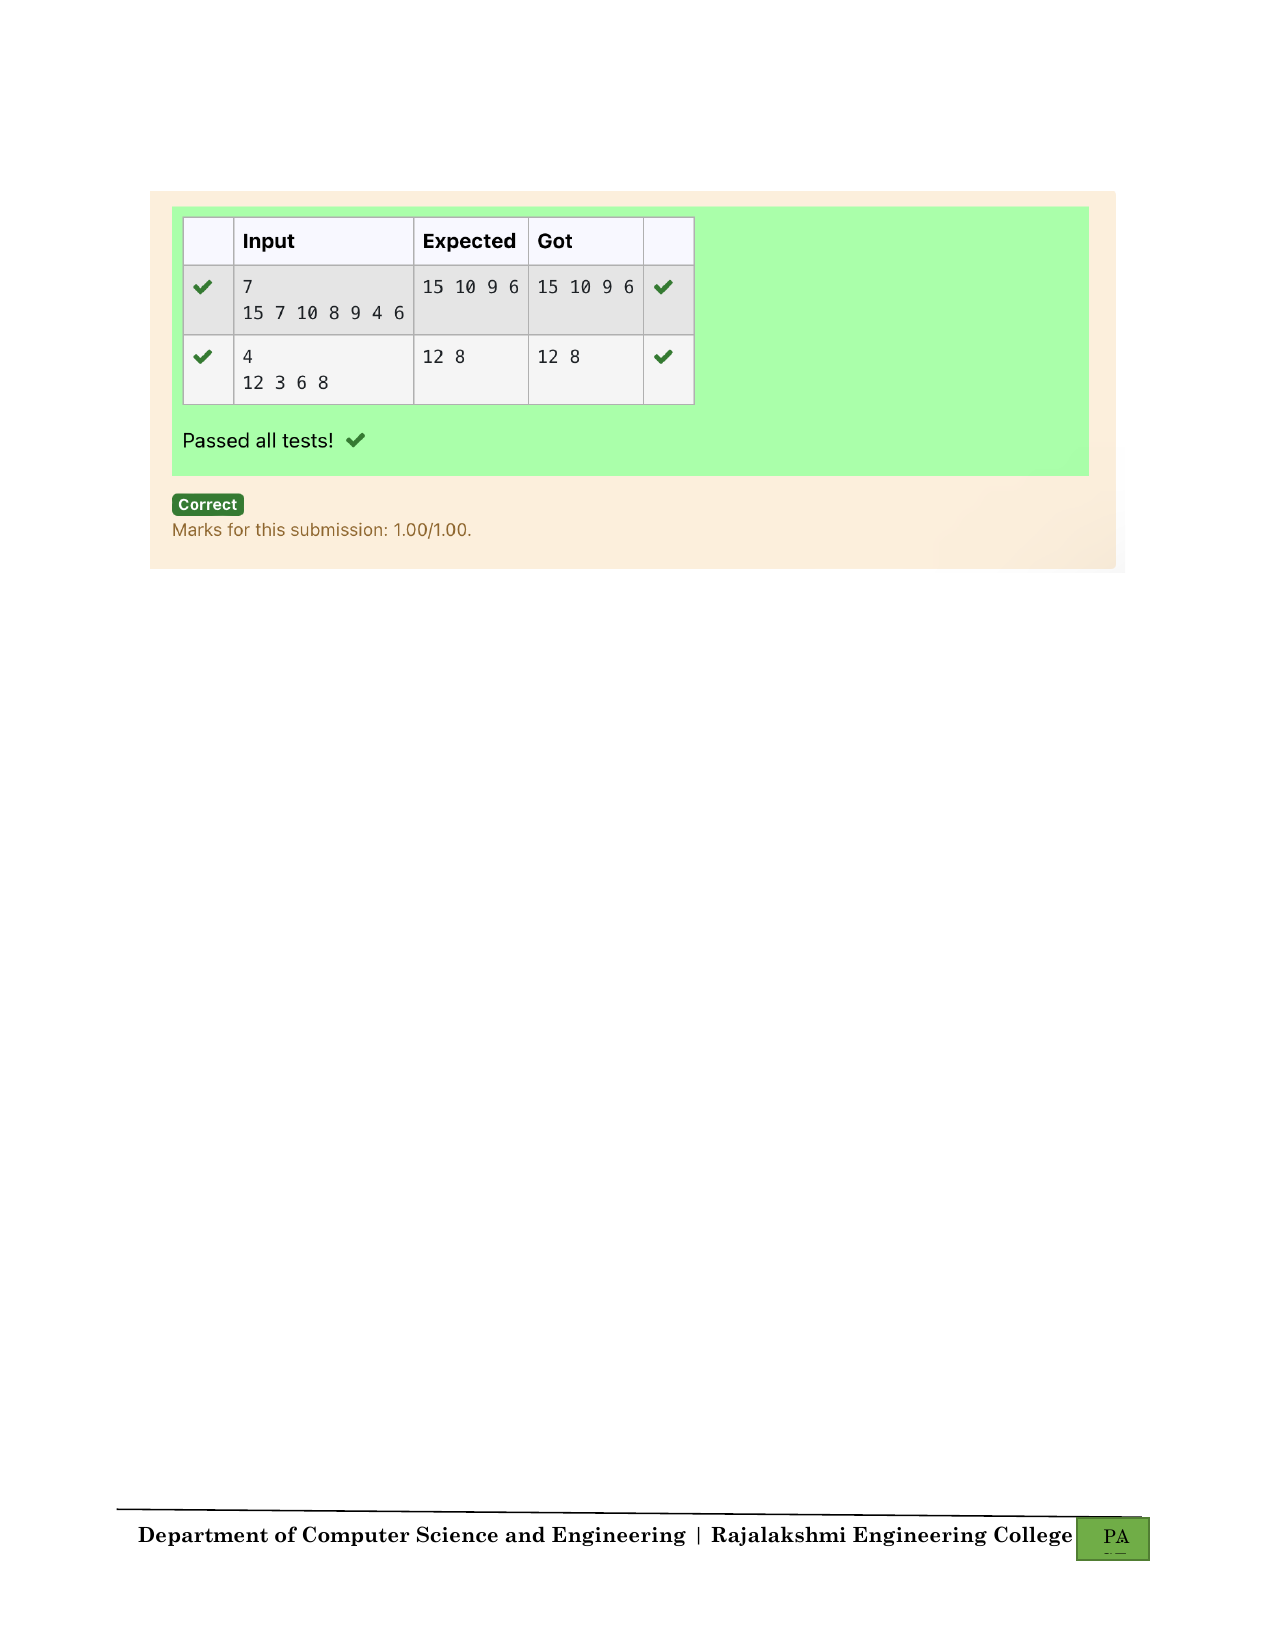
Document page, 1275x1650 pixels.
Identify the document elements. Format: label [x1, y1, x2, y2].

picture [150, 191, 1125, 573]
